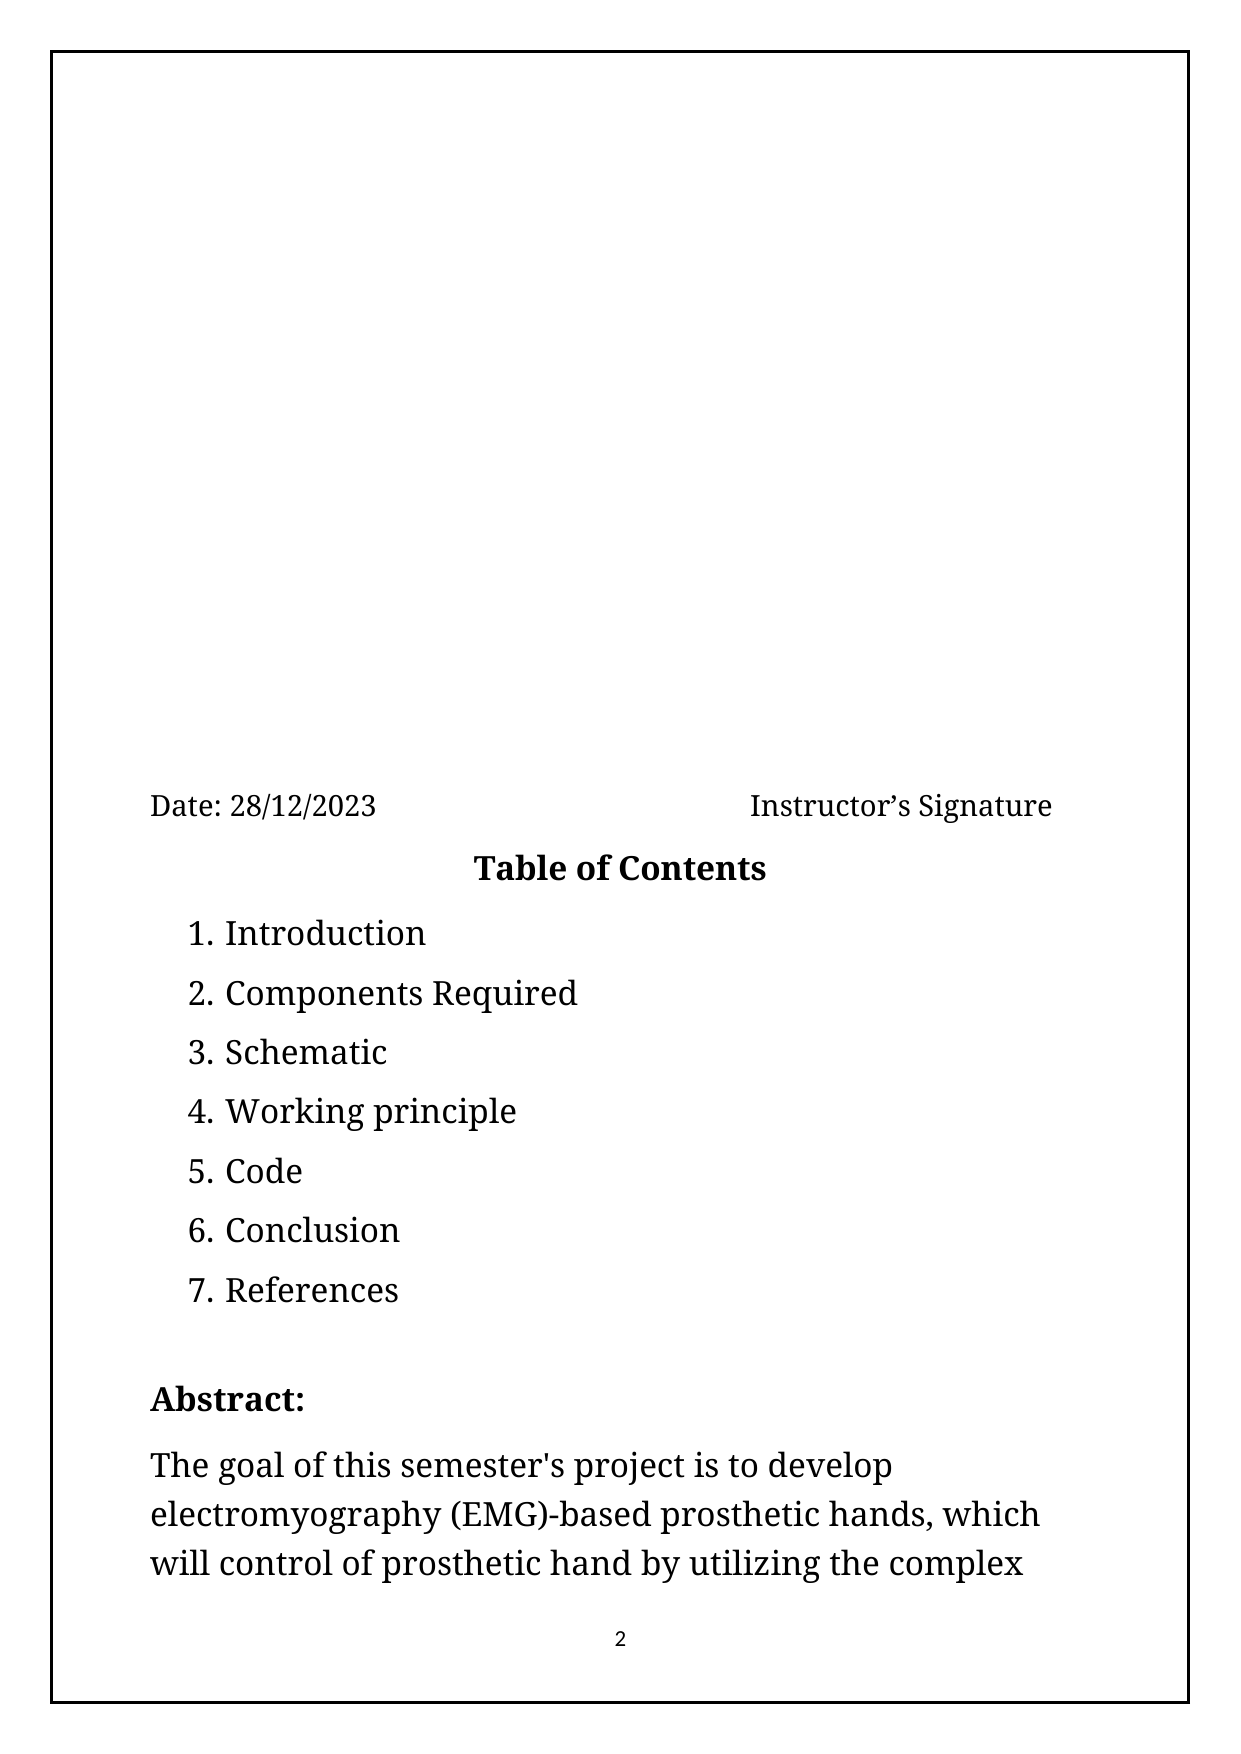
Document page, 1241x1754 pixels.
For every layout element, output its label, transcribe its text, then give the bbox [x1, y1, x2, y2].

text Abstract: [150, 1376, 1090, 1422]
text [150, 1442, 1090, 1585]
text Working principle [187, 1088, 1090, 1134]
text Introduction [187, 910, 1090, 956]
text Components Required [187, 969, 1090, 1015]
text Table of Contents [150, 844, 1090, 890]
text Date: 28/12/2023 Instructor’s Signature [150, 785, 1090, 825]
text Code [187, 1148, 1090, 1193]
text Schematic [187, 1029, 1090, 1074]
text Conclusion [187, 1207, 1090, 1252]
text References [187, 1266, 1090, 1312]
